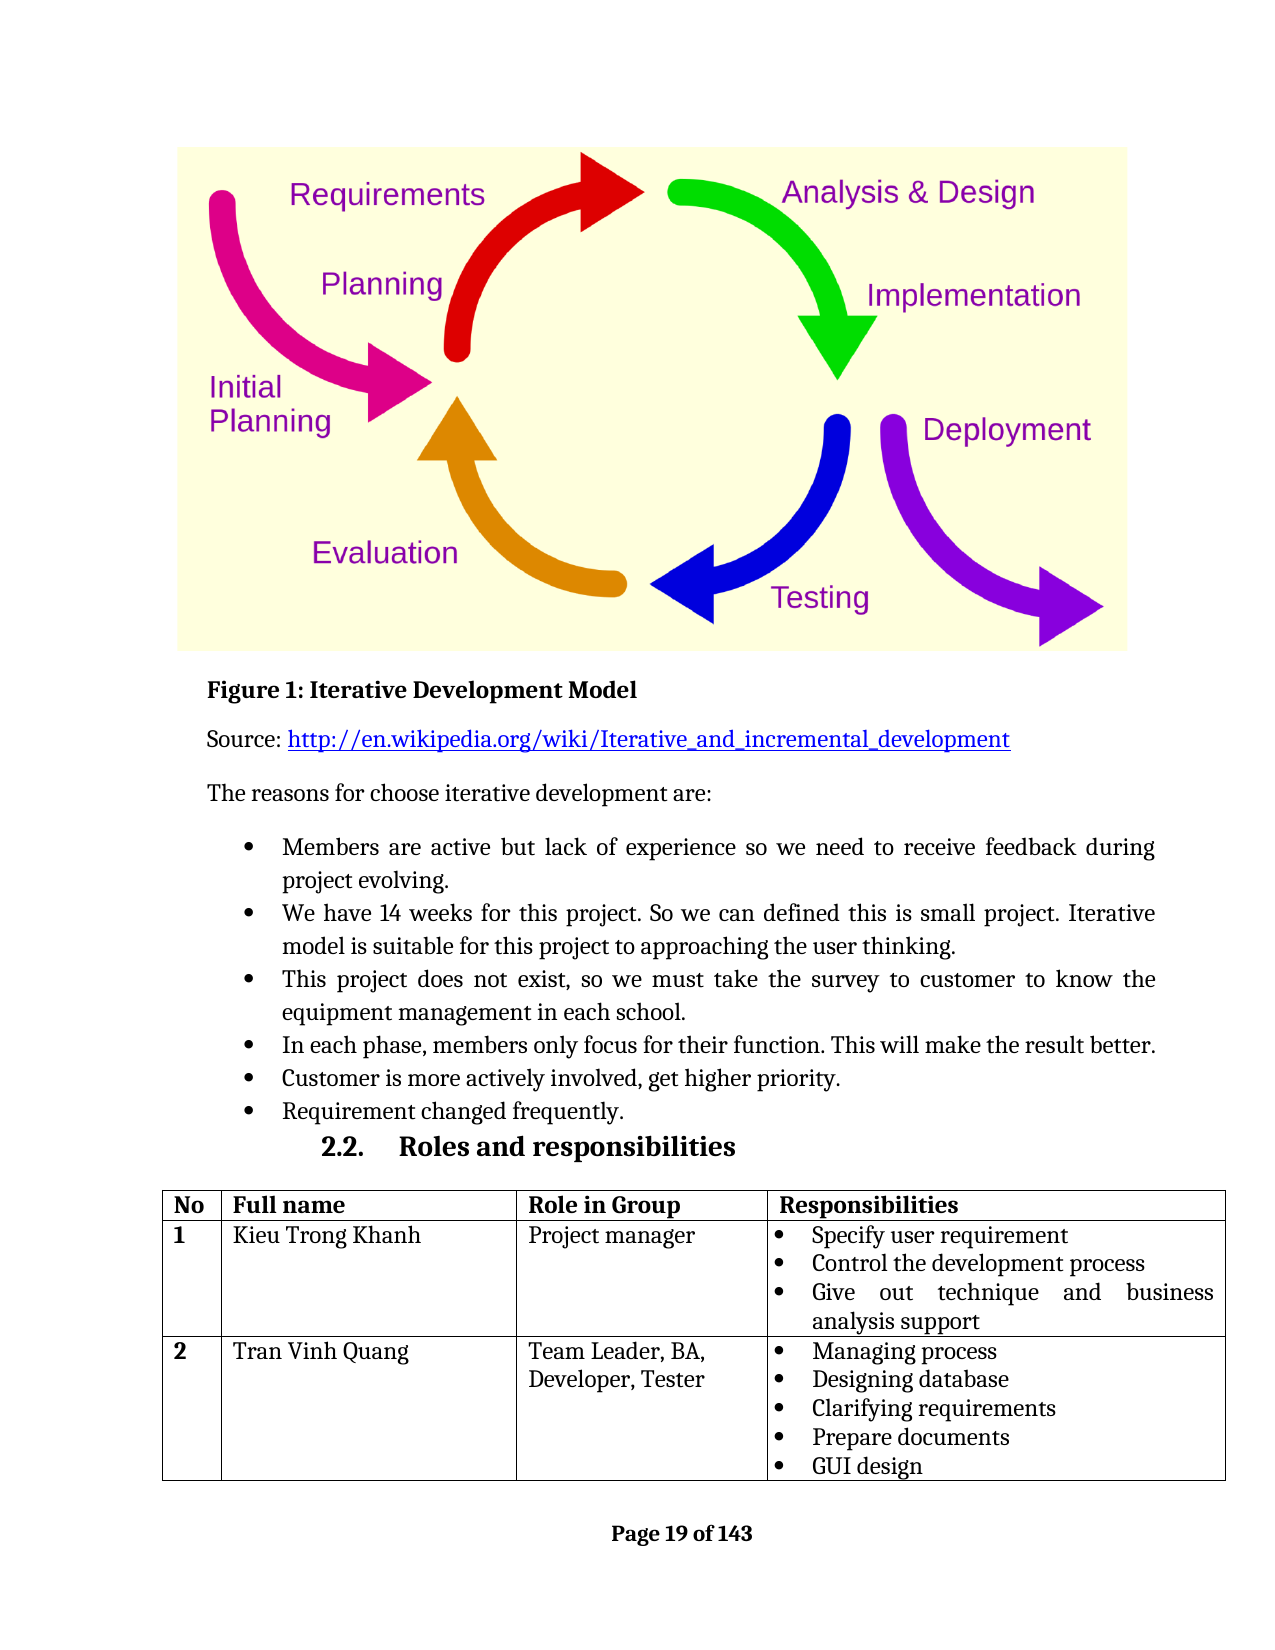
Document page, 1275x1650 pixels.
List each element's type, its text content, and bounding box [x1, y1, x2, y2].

list Members are active but lack of experience so we need to receive feedback during project evolving. [244, 833, 1157, 895]
text The reasons for choose iterative development are: [207, 779, 1157, 808]
table_cell 2 [163, 1337, 221, 1480]
list Requirement changed frequently. [244, 1097, 1157, 1126]
table_cell Kieu Trong Khanh [222, 1221, 516, 1336]
list In each phase, members only focus for their function. This will make the result better. [244, 1031, 1157, 1060]
list Roles and responsibilities [321, 1130, 1157, 1164]
table_cell Specify user requirement Control the development process Give out technique and business analysis support [768, 1221, 1225, 1336]
picture [177, 147, 1128, 651]
list This project does not exist, so we must take the survey to customer to know the equipment management in each school. [244, 965, 1157, 1027]
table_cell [517, 1337, 767, 1480]
list Customer is more actively involved, get higher priority. [244, 1064, 1157, 1093]
table_header Role in Group [517, 1191, 767, 1219]
table_cell Tran Vinh Quang [222, 1337, 516, 1480]
list We have 14 weeks for this project. So we can defined this is small project. Iterative model is suitable for this project to approaching the user thinking. [244, 899, 1157, 961]
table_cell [768, 1337, 1225, 1480]
table_cell 1 [163, 1221, 221, 1336]
table_header No [163, 1191, 221, 1219]
text Source: http://en.wikipedia.org/wiki/Iterative_and_incremental_development [207, 725, 1157, 754]
table_header Full name [222, 1191, 516, 1219]
table_header Responsibilities [768, 1191, 1225, 1219]
table_cell Project manager [517, 1221, 767, 1336]
